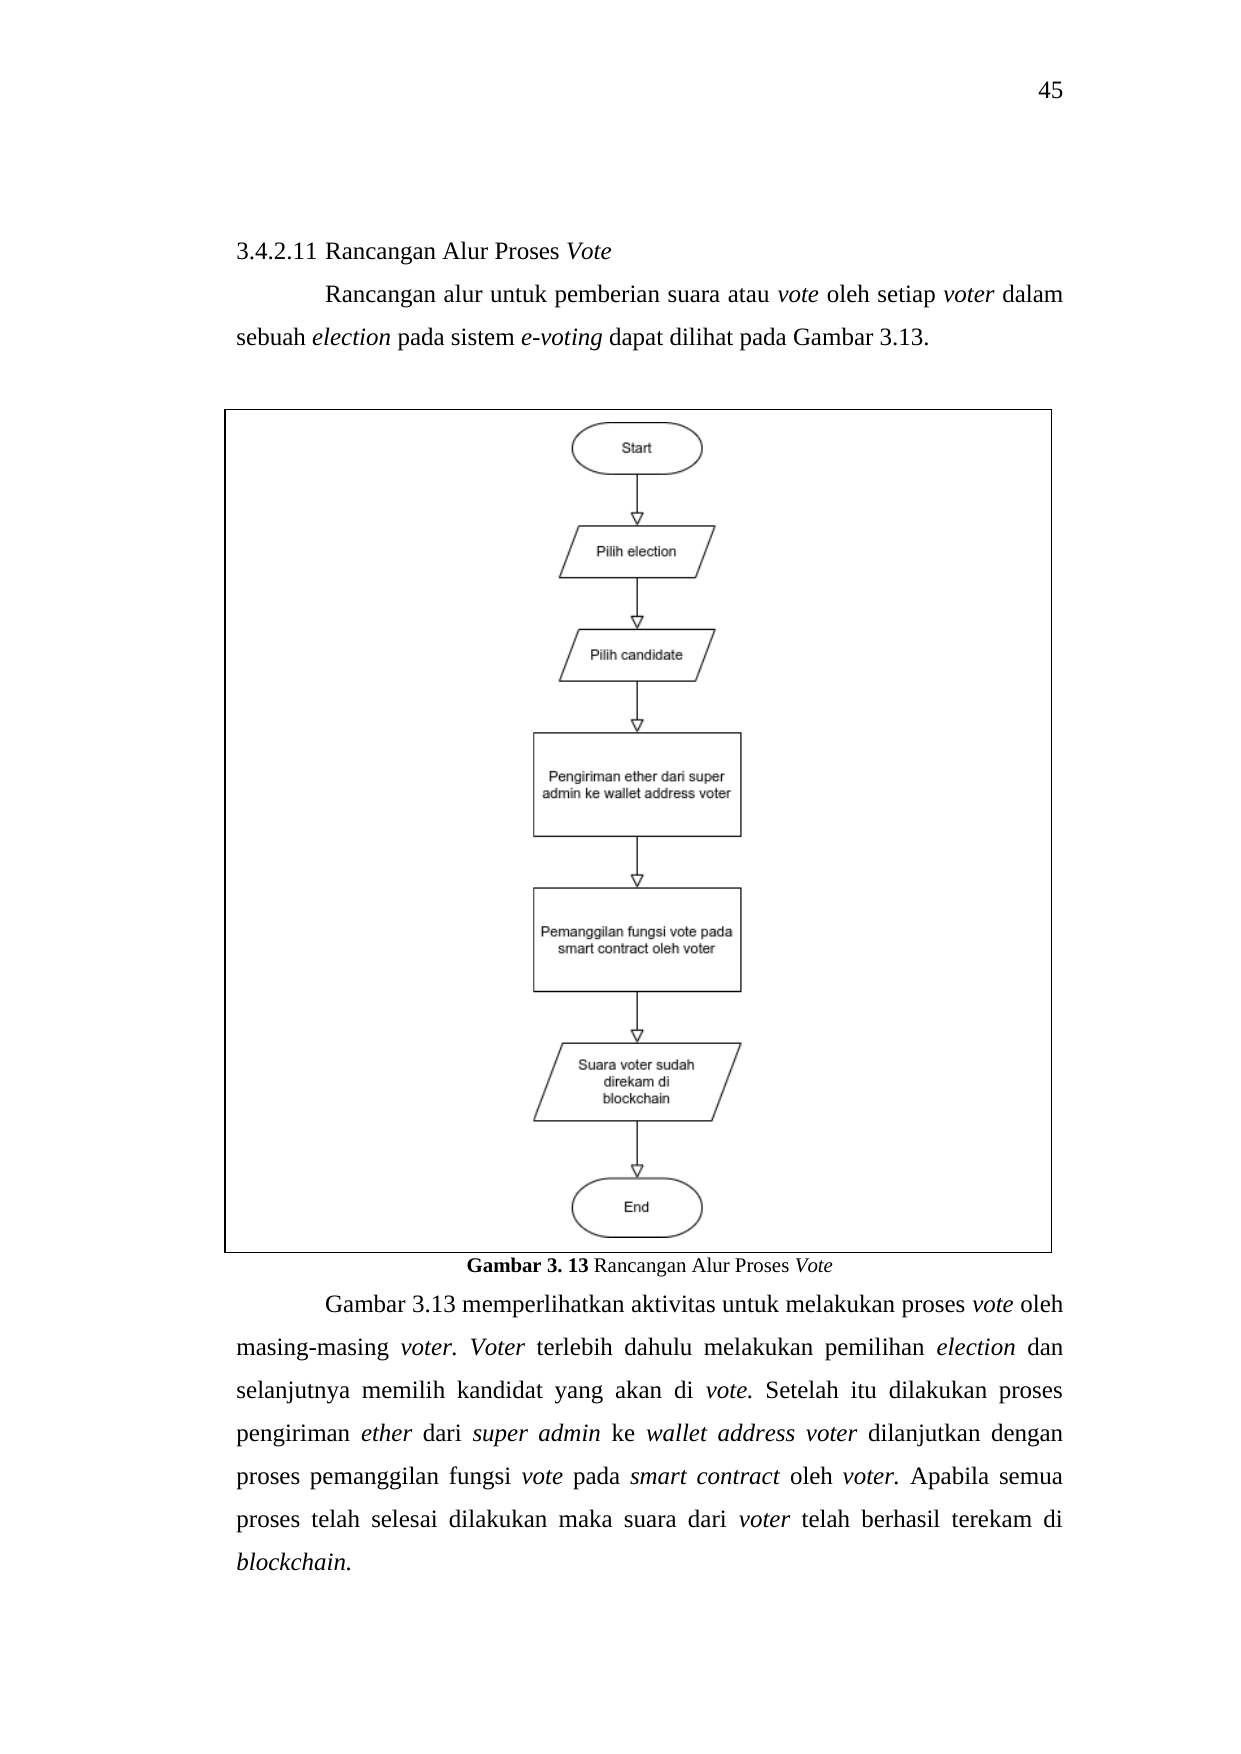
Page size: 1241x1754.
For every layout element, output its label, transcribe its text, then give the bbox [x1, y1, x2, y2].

text Rancangan alur untuk pemberian suara atau vote oleh setiap voter dalam sebuah election pada sistem e-voting dapat dilihat pada Gambar 3.13. [236, 279, 1063, 351]
text Gambar 3. 13 Rancangan Alur Proses Vote [236, 1253, 1063, 1277]
table_header [226, 410, 1051, 1252]
text Gambar 3.13 memperlihatkan aktivitas untuk melakukan proses vote oleh masing-masing voter. Voter terlebih dahulu melakukan pemilihan election dan selanjutnya memilih kandidat yang akan di vote. Setelah itu dilakukan proses pengiriman ether dari super admin ke wallet address voter dilanjutkan dengan proses pemanggilan fungsi vote pada smart contract oleh voter. Apabila semua proses telah selesai dilakukan maka suara dari voter telah berhasil terekam di blockchain. [236, 1289, 1063, 1576]
list Rancangan Alur Proses Vote [236, 236, 1063, 265]
picture [533, 422, 743, 1238]
